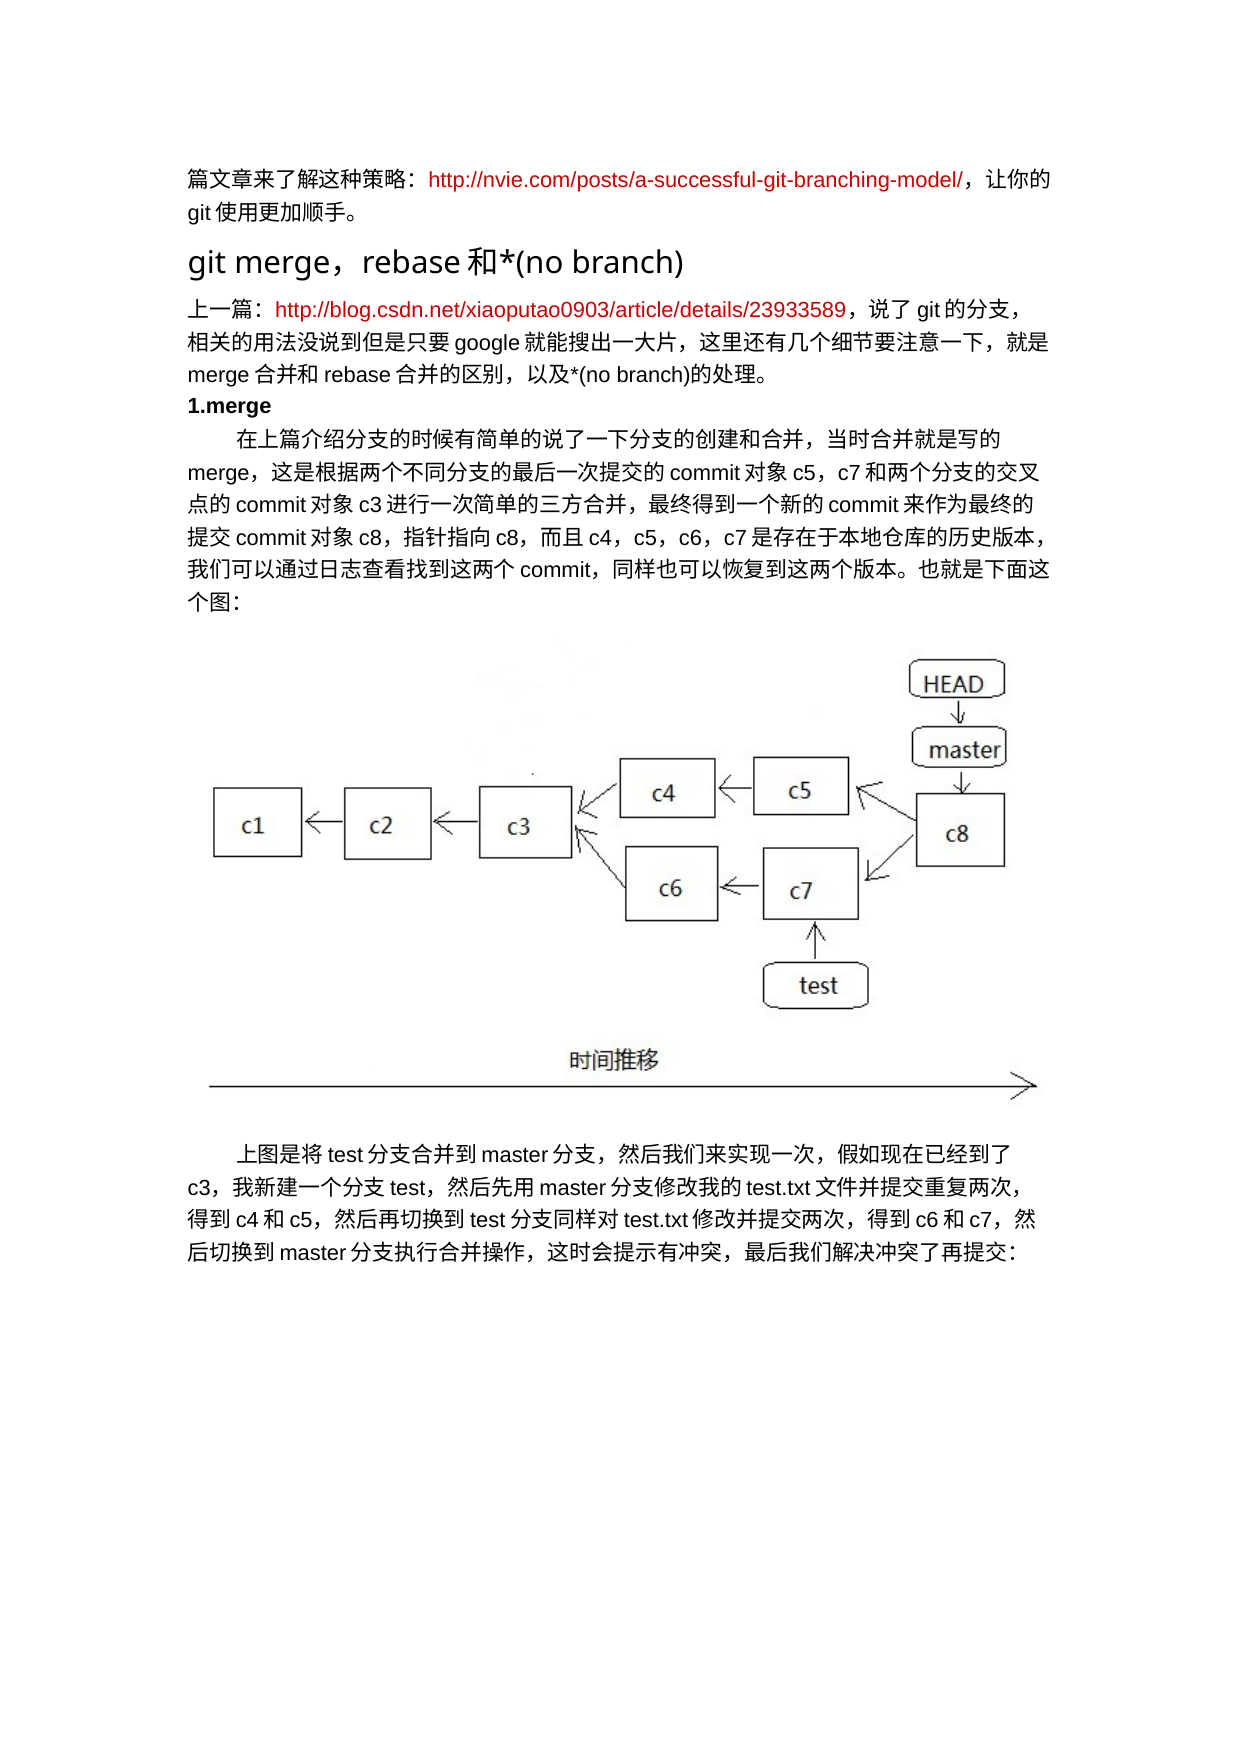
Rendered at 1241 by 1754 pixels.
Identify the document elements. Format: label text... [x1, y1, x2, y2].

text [187, 162, 1053, 227]
text 上一篇：http://blog.csdn.net/xiaoputao0903/article/details/23933589，说了git的分支，相关的用法没说到但是只要google就能搜出一大片，这里还有几个细节要注意一下，就是merge合并和rebase合并的区别，以及*(no branch)的处理。 [187, 292, 1053, 389]
text 上图是将test分支合并到master分支，然后我们来实现一次，假如现在已经到了c3，我新建一个分支test，然后先用master分支修改我的test.txt文件并提交重复两次，得到c4和c5，然后再切换到test分支同样对test.txt修改并提交两次，得到c6和c7，然后切换到master分支执行合并操作，这时会提示有冲突，最后我们解决冲突了再提交： [187, 1137, 1053, 1267]
text 在上篇介绍分支的时候有简单的说了一下分支的创建和合并，当时合并就是写的merge，这是根据两个不同分支的最后一次提交的commit对象c5，c7和两个分支的交叉点的commit对象c3进行一次简单的三方合并，最终得到一个新的commit来作为最终的提交commit对象c8，指针指向c8，而且c4，c5，c6，c7是存在于本地仓库的历史版本，我们可以通过日志查看找到这两个commit，同样也可以恢复到这两个版本。也就是下面这个图： [187, 422, 1053, 617]
text 1.merge [187, 389, 1053, 422]
text git merge，rebase和*(no branch) [187, 227, 1053, 292]
picture [187, 617, 1047, 1107]
